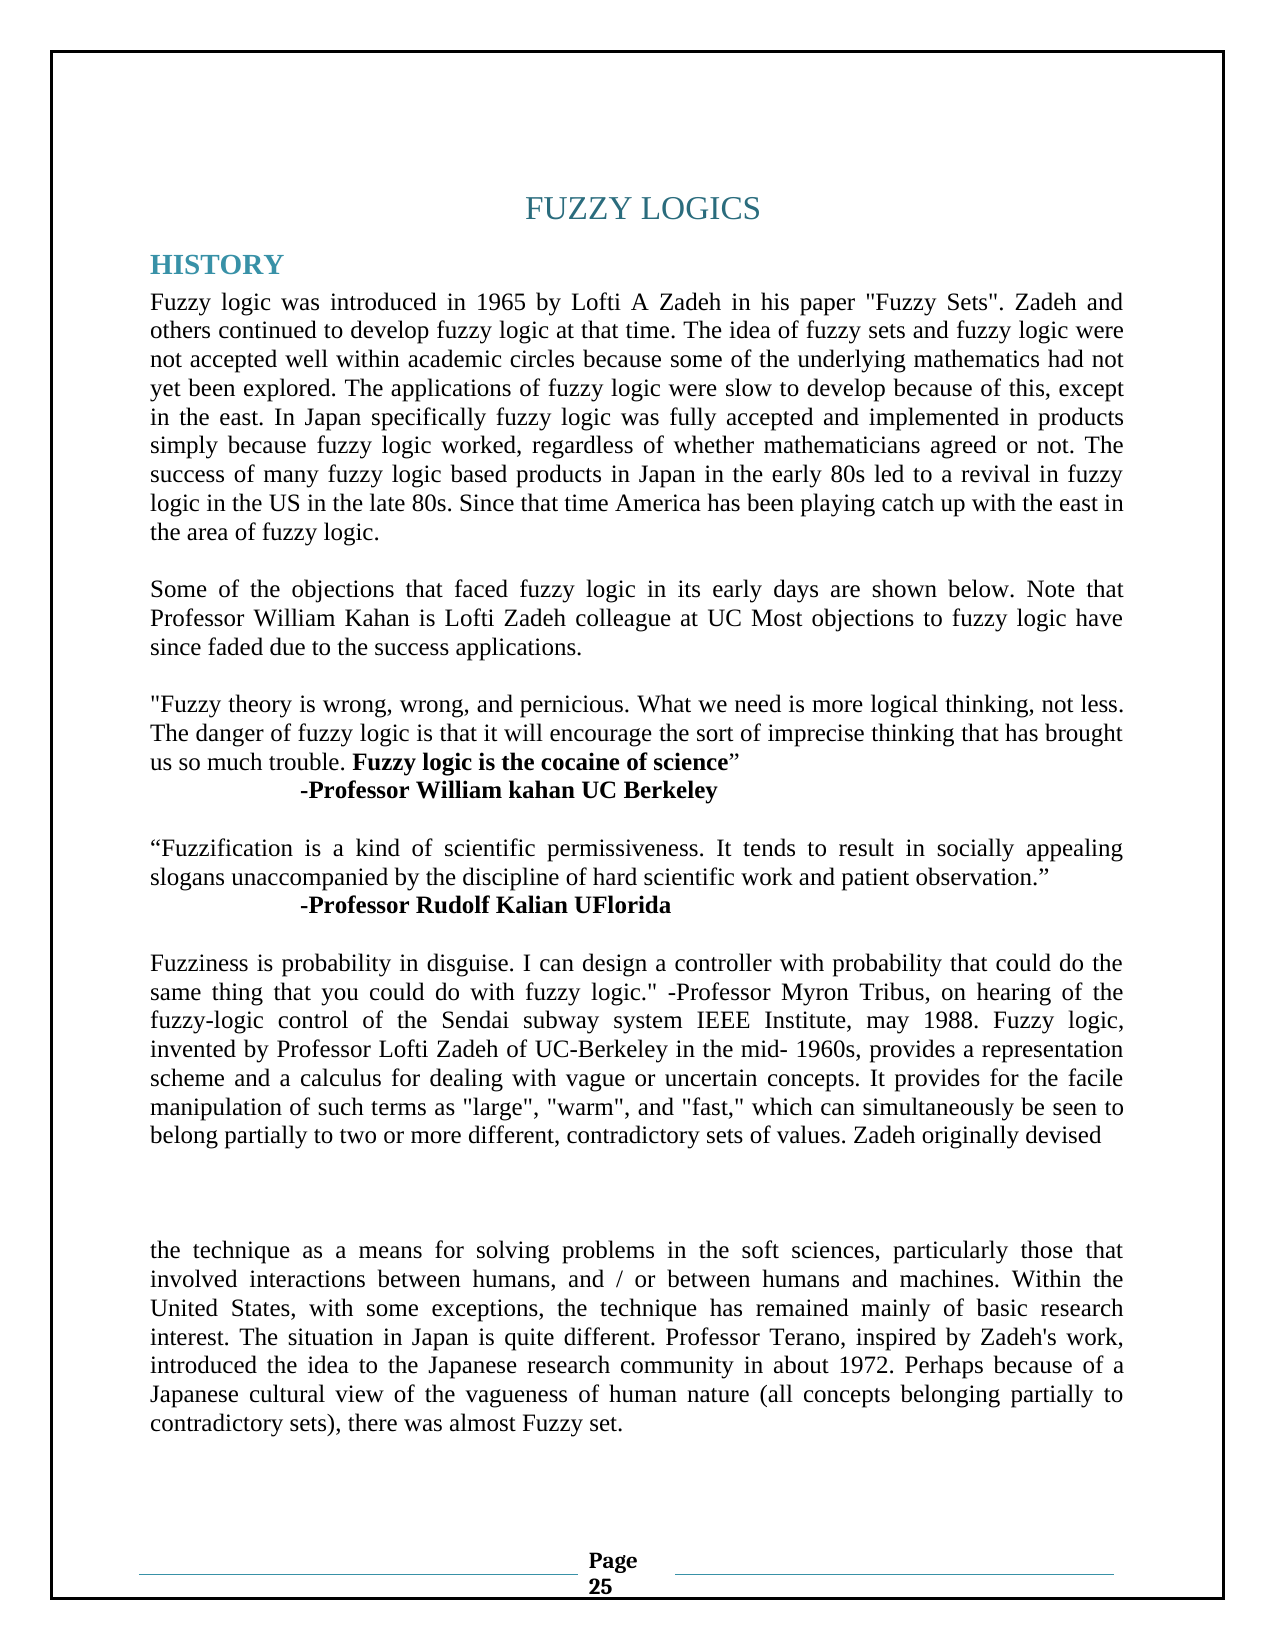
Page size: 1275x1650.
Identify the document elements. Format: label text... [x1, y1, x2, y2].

text the technique as a means for solving problems in the soft sciences, particularly those that involved interactions between humans, and / or between humans and machines. Within the United States, with some exceptions, the technique has remained mainly of basic research interest. The situation in Japan is quite different. Professor Terano, inspired by Zadeh's work, introduced the idea to the Japanese research community in about 1972. Perhaps because of a Japanese cultural view of the vagueness of human nature (all concepts belonging partially to contradictory sets), there was almost Fuzzy set. [150, 1236, 1125, 1437]
subtitle HISTORY [150, 247, 1125, 281]
text Fuzzy logic was introduced in 1965 by Lofti A Zadeh in his paper "Fuzzy Sets". Zadeh and others continued to develop fuzzy logic at that time. The idea of fuzzy sets and fuzzy logic were not accepted well within academic circles because some of the underlying mathematics had not yet been explored. The applications of fuzzy logic were slow to develop because of this, except in the east. In Japan specifically fuzzy logic was fully accepted and implemented in products simply because fuzzy logic worked, regardless of whether mathematicians agreed or not. The success of many fuzzy logic based products in Japan in the early 80s led to a revival in fuzzy logic in the US in the late 80s. Since that time America has been playing catch up with the east in the area of fuzzy logic. [150, 287, 1125, 546]
text -Professor William kahan UC Berkeley [225, 776, 1125, 804]
text Fuzziness is probability in disguise. I can design a controller with probability that could do the same thing that you could do with fuzzy logic." -Professor Myron Tribus, on hearing of the fuzzy-logic control of the Sendai subway system IEEE Institute, may 1988. Fuzzy logic, invented by Professor Lofti Zadeh of UC-Berkeley in the mid- 1960s, provides a representation scheme and a calculus for dealing with vague or uncertain concepts. It provides for the facile manipulation of such terms as "large", "warm", and "fast," which can simultaneously be seen to belong partially to two or more different, contradictory sets of values. Zadeh originally devised [150, 948, 1125, 1149]
text -Professor Rudolf Kalian UFlorida [150, 891, 1125, 919]
text Some of the objections that faced fuzzy logic in its early days are shown below. Note that Professor William Kahan is Lofti Zadeh colleague at UC Most objections to fuzzy logic have since faded due to the success applications. [150, 574, 1125, 661]
text "Fuzzy theory is wrong, wrong, and pernicious. What we need is more logical thinking, not less. The danger of fuzzy logic is that it will encourage the sort of imprecise thinking that has brought us so much trouble. Fuzzy logic is the cocaine of science” [150, 689, 1125, 776]
text “Fuzzification is a kind of scientific permissiveness. It tends to result in socially appealing slogans unaccompanied by the discipline of hard scientific work and patient observation.” [150, 833, 1125, 891]
text FUZZY LOGICS [450, 188, 1125, 227]
